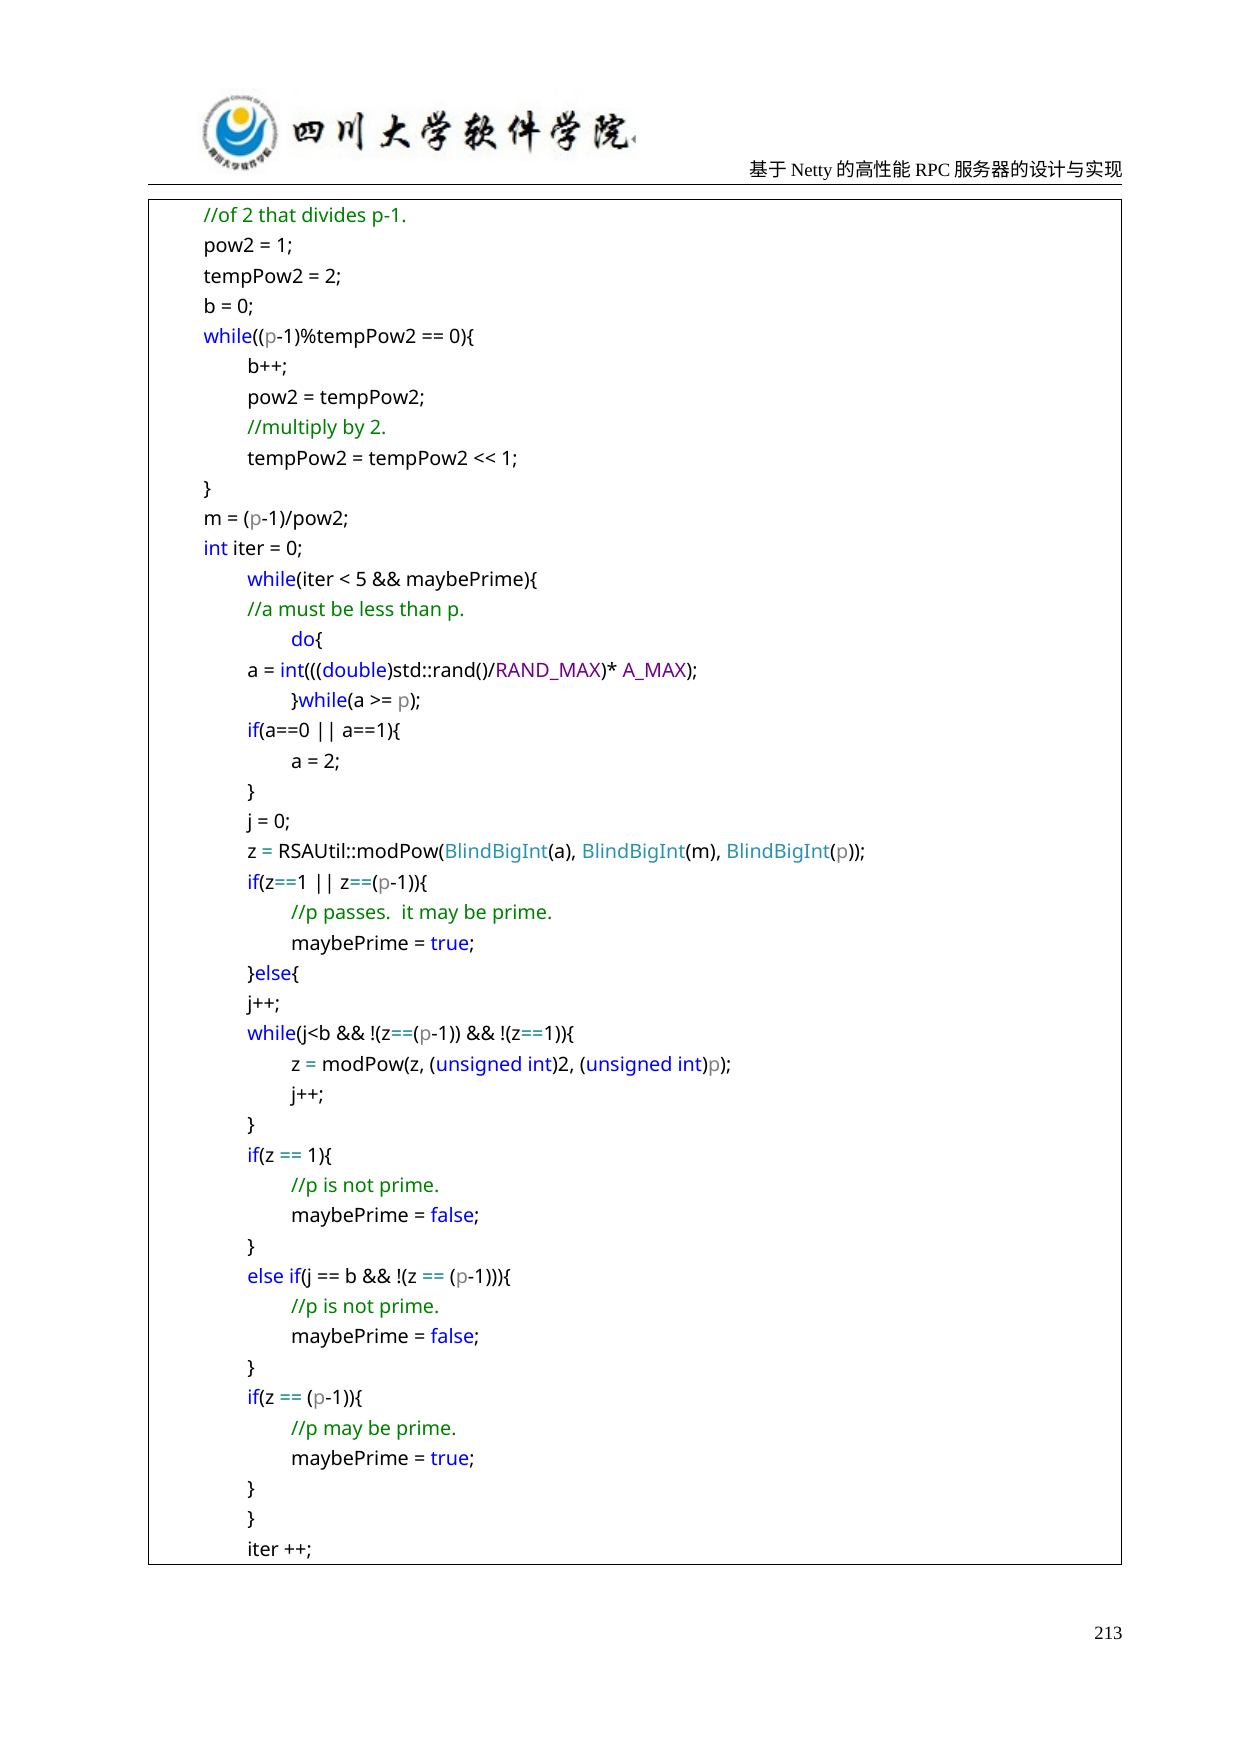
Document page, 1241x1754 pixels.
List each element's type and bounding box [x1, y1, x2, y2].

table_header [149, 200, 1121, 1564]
picture [197, 88, 639, 177]
